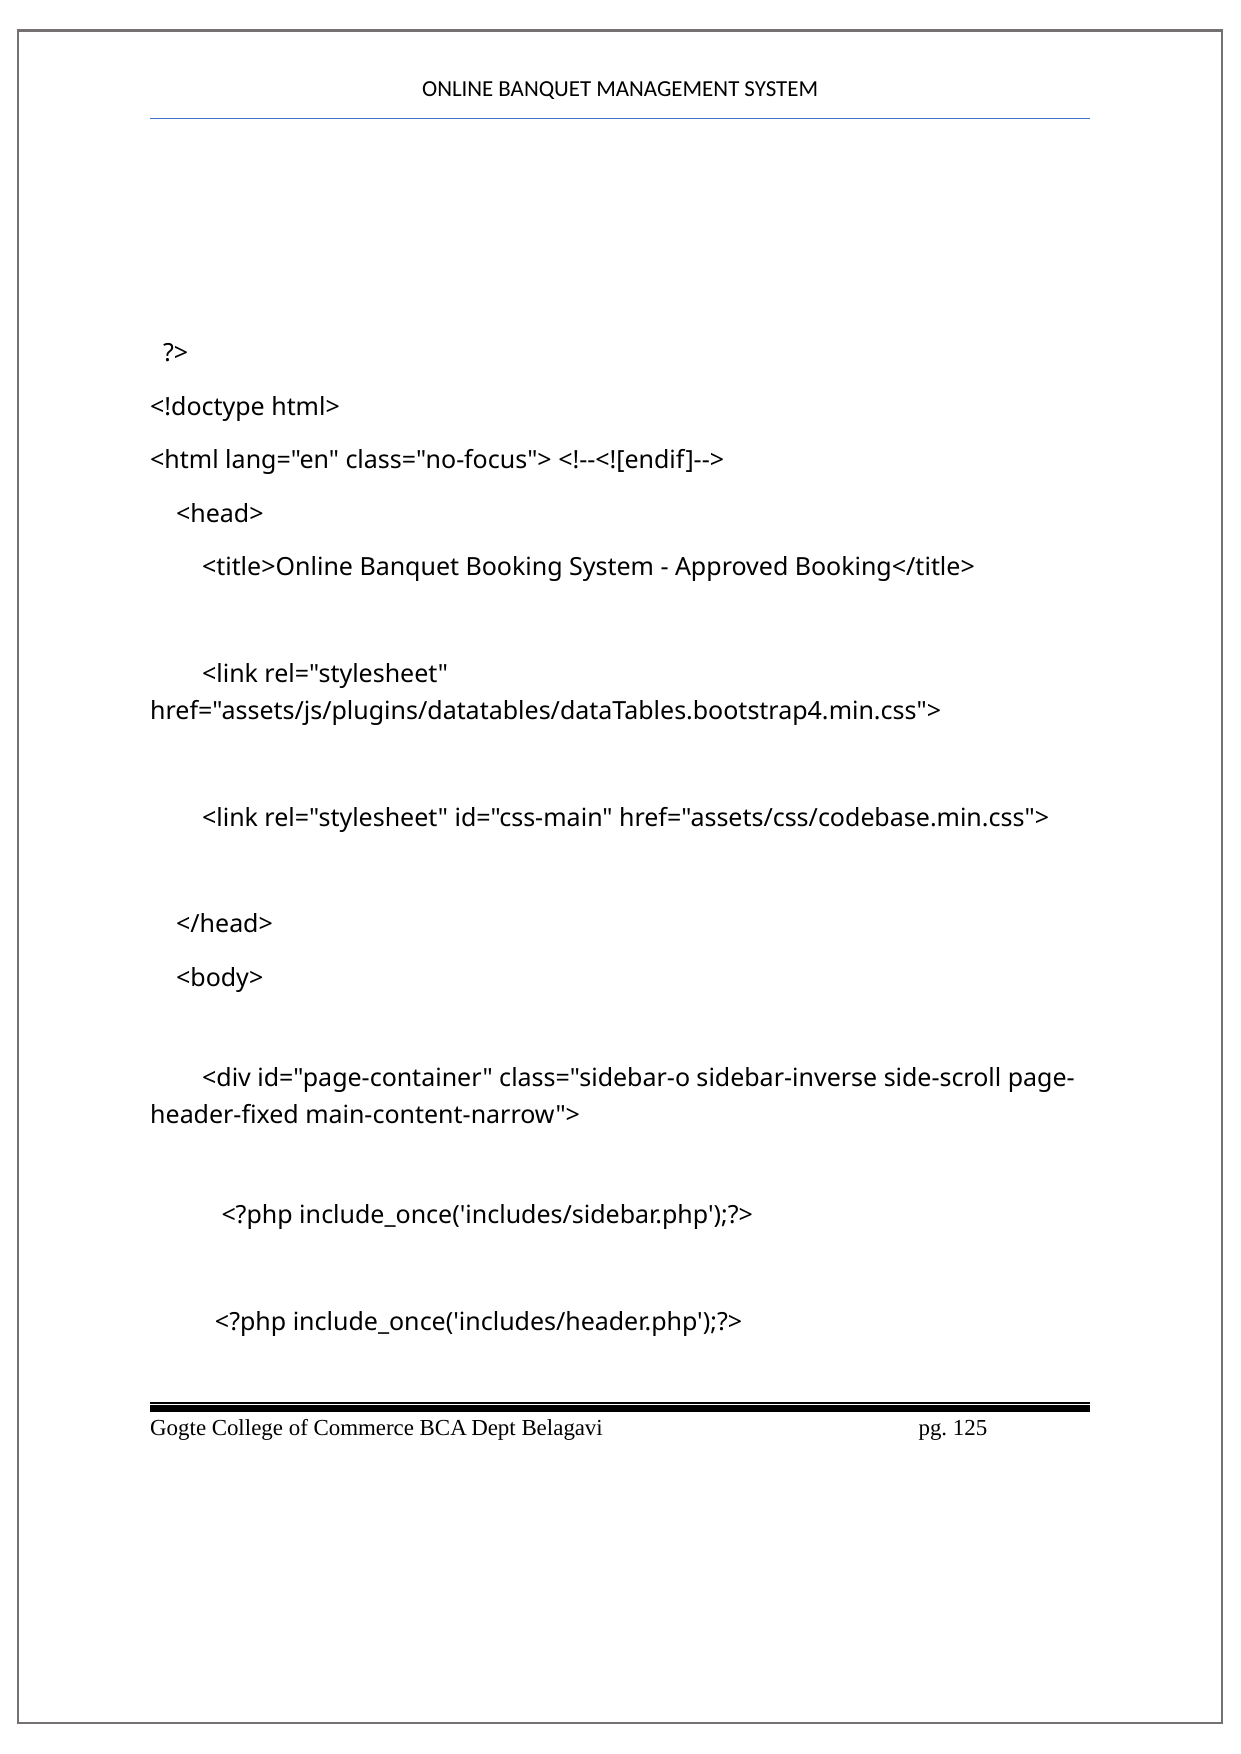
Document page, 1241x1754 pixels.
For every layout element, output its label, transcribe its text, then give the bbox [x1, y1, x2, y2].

text </head> [150, 906, 1090, 940]
text <?php include_once('includes/sidebar.php');?> [150, 1197, 1090, 1231]
text ?> [150, 335, 1090, 369]
text <link rel="stylesheet" href="assets/js/plugins/datatables/dataTables.bootstrap4.min.css"> [150, 656, 1090, 726]
text <?php include_once('includes/header.php');?> [150, 1304, 1090, 1338]
text <title>Online Banquet Booking System - Approved Booking</title> [150, 549, 1090, 583]
text <html lang="en" class="no-focus"> <!--<![endif]--> [150, 442, 1090, 476]
text <!doctype html> [150, 388, 1090, 422]
text <head> [150, 495, 1090, 529]
text <link rel="stylesheet" id="css-main" href="assets/css/codebase.min.css"> [150, 799, 1090, 833]
text <div id="page-container" class="sidebar-o sidebar-inverse side-scroll page-header-fixed main-content-narrow"> [150, 1060, 1090, 1131]
text <body> [150, 959, 1090, 993]
